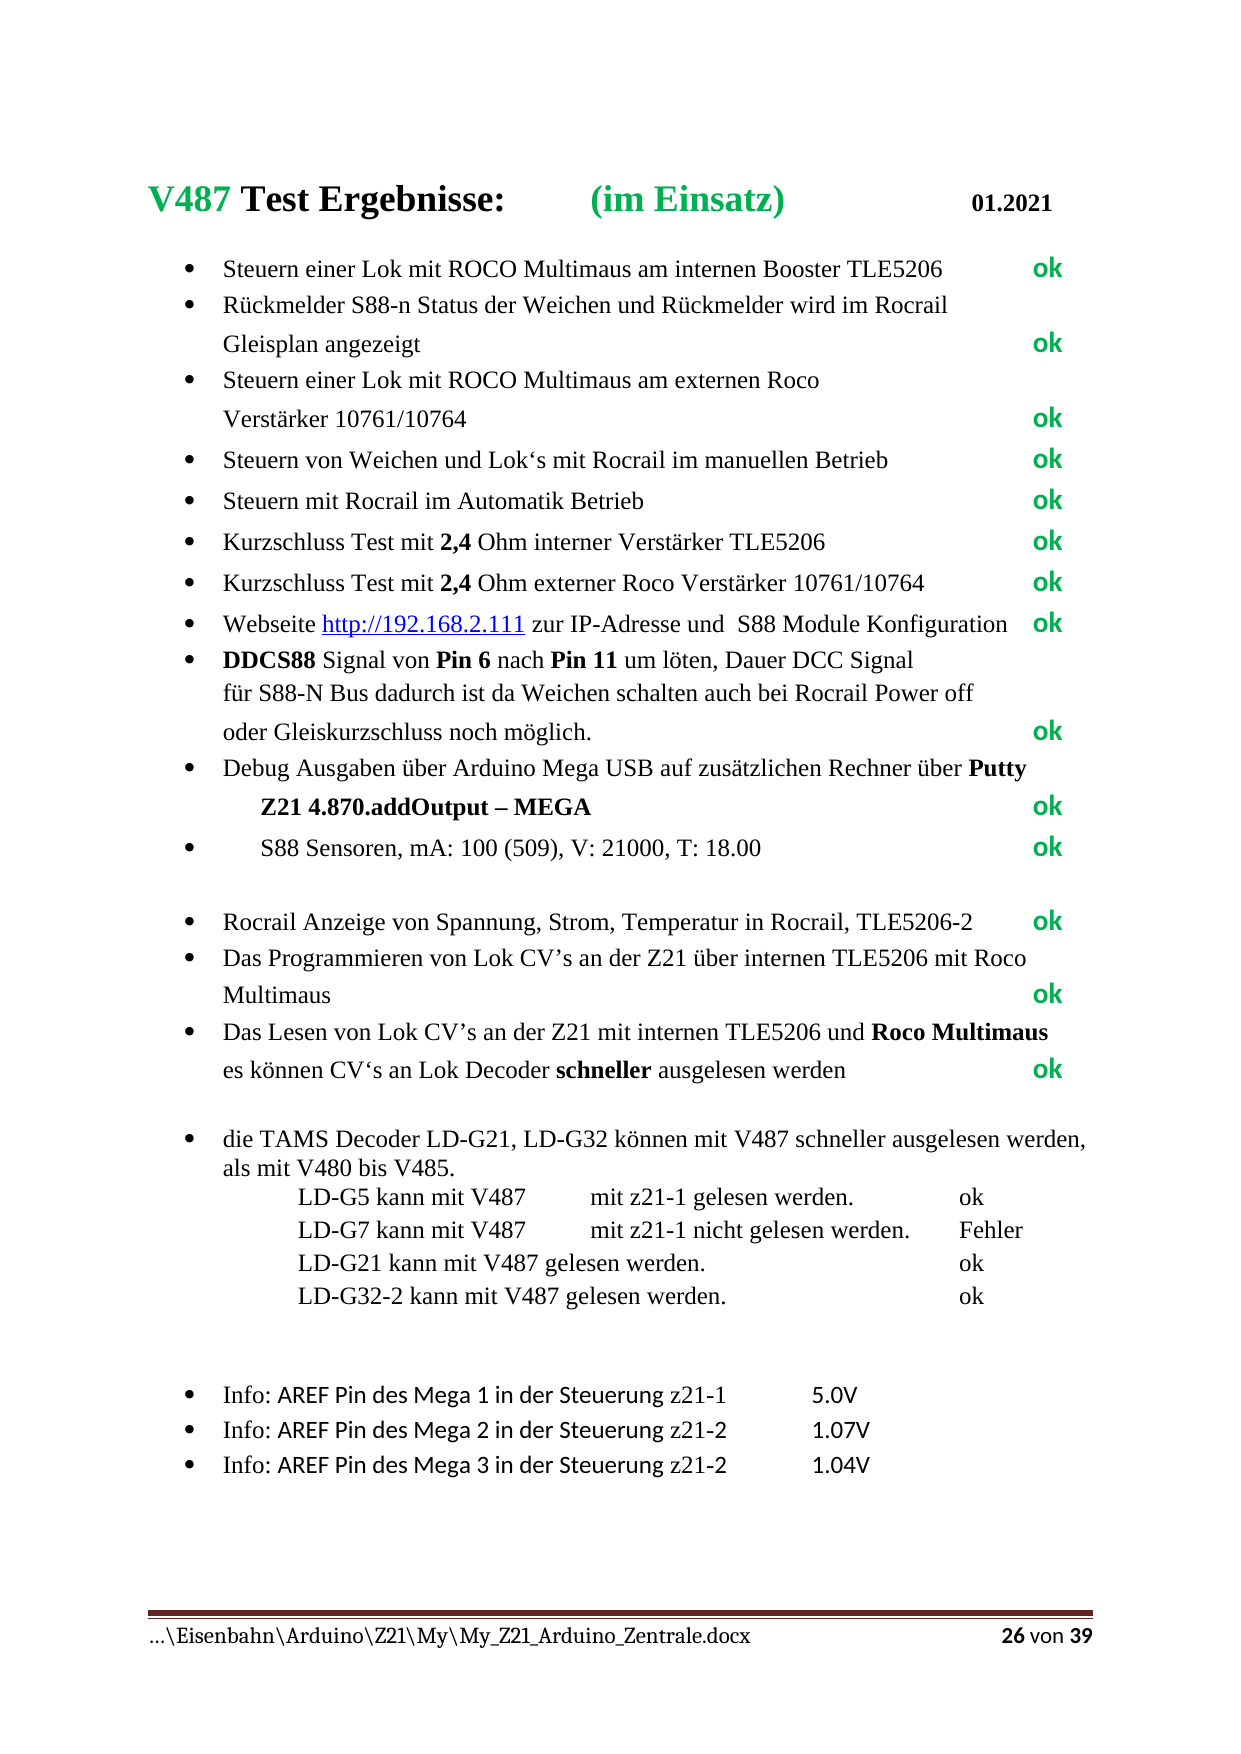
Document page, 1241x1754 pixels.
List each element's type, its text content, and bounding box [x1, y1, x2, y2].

list Steuern mit Rocrail im Automatik Betrieb ok [185, 481, 1093, 517]
list Das Lesen von Lok CV’s an der Z21 mit internen TLE5206 und Roco Multimaus es können CV‘s an Lok Decoder schneller ausgelesen werden ok [185, 1017, 1093, 1086]
list Kurzschluss Test mit 2,4 Ohm interner Verstärker TLE5206 ok [185, 522, 1093, 557]
list Info: AREF Pin des Mega 3 in der Steuerung z21-2 1.04V [185, 1449, 1093, 1480]
list Rückmelder S88-n Status der Weichen und Rückmelder wird im Rocrail Gleisplan angezeigt ok [185, 290, 1093, 360]
list Info: AREF Pin des Mega 1 in der Steuerung z21-1 5.0V [185, 1379, 1093, 1410]
list die TAMS Decoder LD-G21, LD-G32 können mit V487 schneller ausgelesen werden, als mit V480 bis V485. [185, 1124, 1093, 1182]
list Debug Ausgaben über Arduino Mega USB auf zusätzlichen Rechner über Putty Z21 4.870.addOutput – MEGA ok [185, 753, 1093, 822]
subtitle V487 Test Ergebnisse: (im Einsatz) 01.2021 [148, 177, 1093, 220]
list DDCS88 Signal von Pin 6 nach Pin 11 um löten, Dauer DCC Signal für S88-N Bus dadurch ist da Weichen schalten auch bei Rocrail Power off oder Gleiskurzschluss noch möglich. ok [185, 645, 1093, 747]
list Steuern von Weichen und Lok‘s mit Rocrail im manuellen Betrieb ok [185, 440, 1093, 476]
list Webseite http://192.168.2.111 zur IP-Adresse und S88 Module Konfiguration ok [185, 604, 1093, 639]
list Steuern einer Lok mit ROCO Multimaus am internen Booster TLE5206 ok [185, 249, 1093, 285]
list Info: AREF Pin des Mega 2 in der Steuerung z21-2 1.07V [185, 1414, 1093, 1445]
list Rocrail Anzeige von Spannung, Strom, Temperatur in Rocrail, TLE5206-2 ok [185, 902, 1093, 937]
list Kurzschluss Test mit 2,4 Ohm externer Roco Verstärker 10761/10764 ok [185, 563, 1093, 598]
list S88 Sensoren, mA: 100 (509), V: 21000, T: 18.00 ok [185, 828, 1093, 863]
list Steuern einer Lok mit ROCO Multimaus am externen Roco Verstärker 10761/10764 ok [185, 365, 1093, 435]
list Das Programmieren von Lok CV’s an der Z21 über internen TLE5206 mit Roco Multimaus ok [185, 943, 1093, 1011]
list LD-G5 kann mit V487 mit z21-1 gelesen werden. ok [298, 1182, 1093, 1211]
list LD-G7 kann mit V487 mit z21-1 nicht gelesen werden. Fehler LD-G21 kann mit V487 gelesen werden. ok LD-G32-2 kann mit V487 gelesen werden. ok [298, 1215, 1093, 1310]
